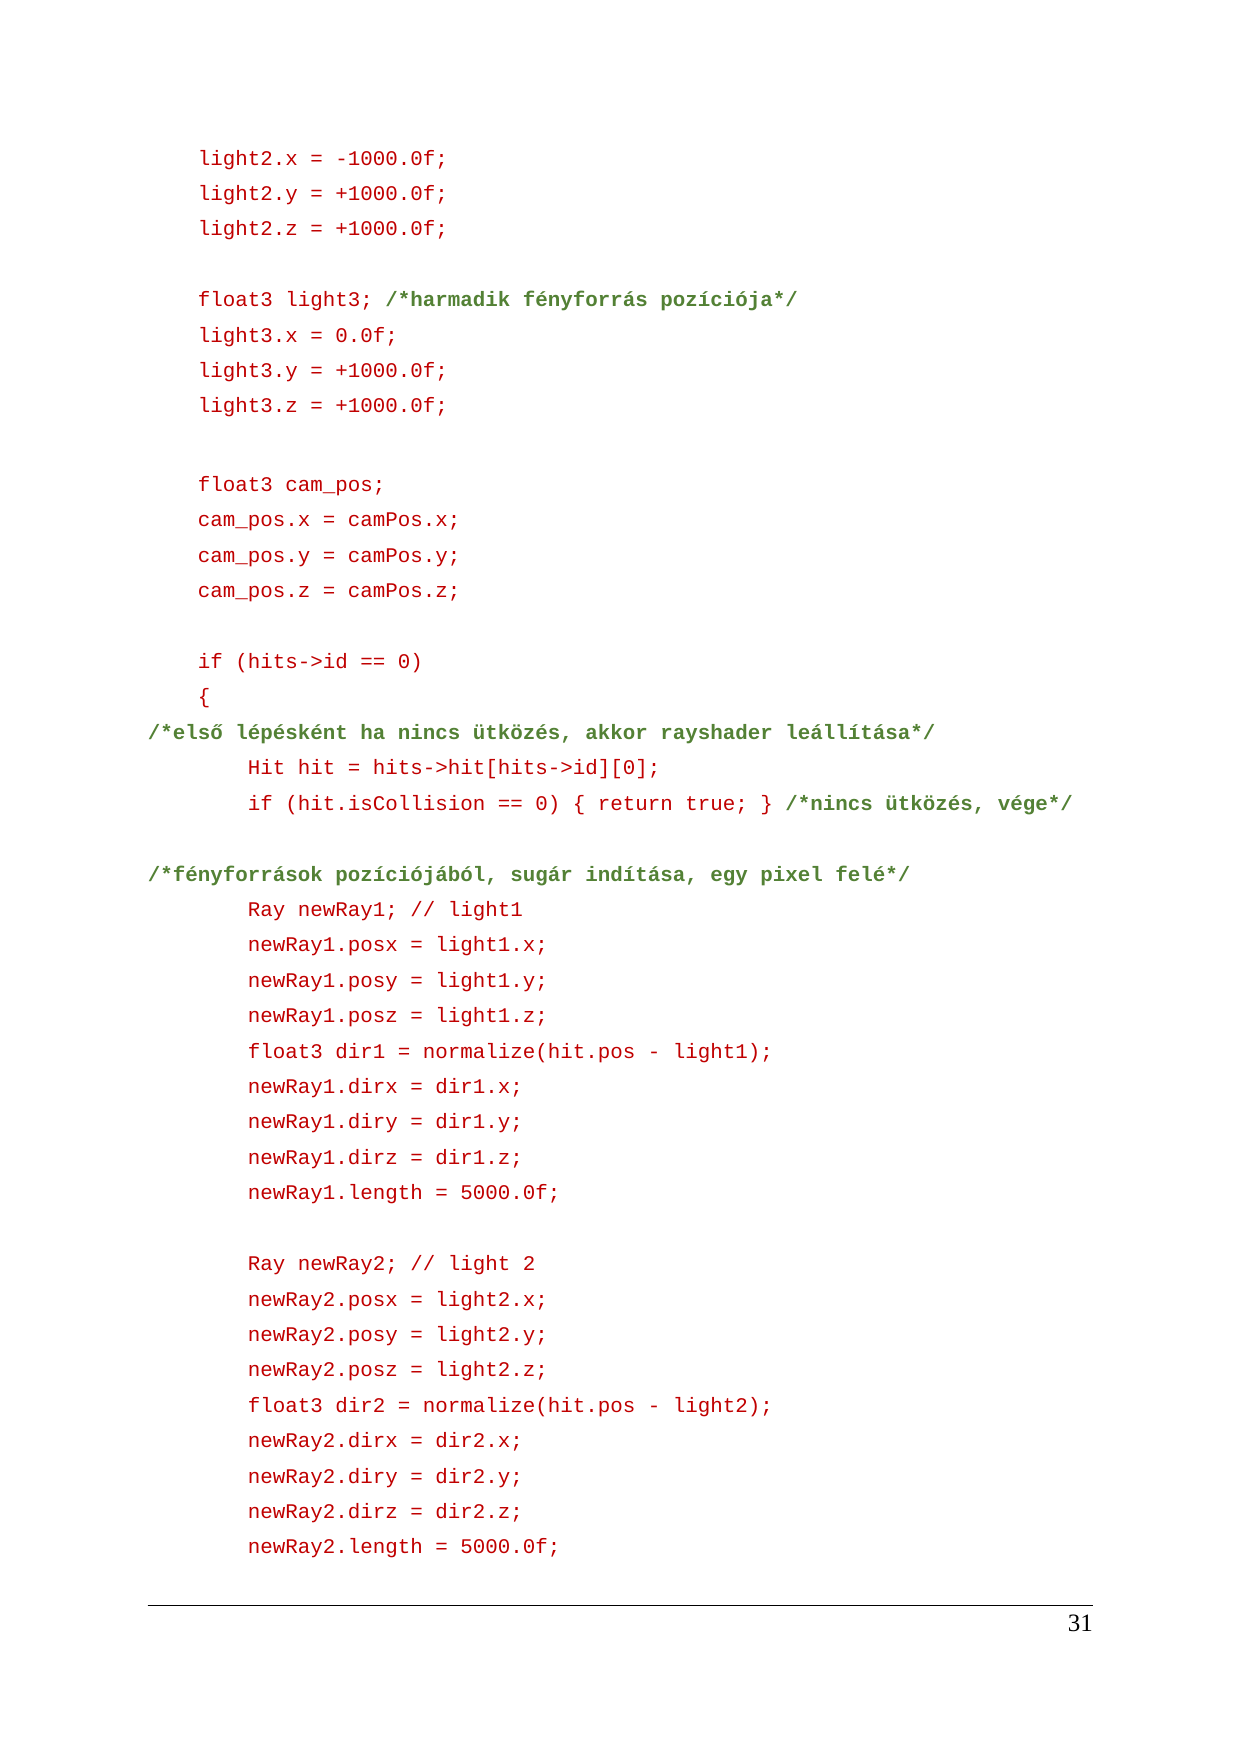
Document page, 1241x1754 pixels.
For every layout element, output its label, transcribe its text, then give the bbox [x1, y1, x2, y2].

text /*első lépésként ha nincs ütközés, akkor rayshader leállítása*/ [148, 722, 1093, 746]
text light2.z = +1000.0f; [148, 218, 1093, 242]
text light3.y = +1000.0f; [148, 360, 1093, 384]
text newRay2.posx = light2.x; [148, 1289, 1093, 1312]
text newRay1.posy = light1.y; [148, 970, 1093, 993]
text newRay1.diry = dir1.y; [148, 1112, 1093, 1135]
text light2.y = +1000.0f; [148, 183, 1093, 207]
text newRay2.diry = dir2.y; [148, 1466, 1093, 1489]
text light3.z = +1000.0f; [148, 396, 1093, 419]
text cam_pos.z = camPos.z; [148, 580, 1093, 604]
text newRay1.posz = light1.z; [148, 1005, 1093, 1029]
text newRay1.posx = light1.x; [148, 934, 1093, 958]
text float3 cam_pos; [148, 474, 1093, 498]
text /*fényforrások pozíciójából, sugár indítása, egy pixel felé*/ [148, 864, 1093, 887]
text newRay2.length = 5000.0f; [148, 1537, 1093, 1560]
text float3 light3; /*harmadik fényforrás pozíciója*/ [148, 289, 1093, 313]
text newRay2.posy = light2.y; [148, 1324, 1093, 1348]
text newRay1.dirx = dir1.x; [148, 1076, 1093, 1100]
text newRay2.dirz = dir2.z; [148, 1501, 1093, 1525]
text cam_pos.y = camPos.y; [148, 545, 1093, 568]
text Ray newRay2; // light 2 [148, 1253, 1093, 1277]
text light3.x = 0.0f; [148, 325, 1093, 348]
text newRay2.dirx = dir2.x; [148, 1430, 1093, 1454]
text float3 dir2 = normalize(hit.pos - light2); [148, 1395, 1093, 1418]
text if (hit.isCollision == 0) { return true; } /*nincs ütközés, vége*/ [148, 793, 1093, 816]
text cam_pos.x = camPos.x; [148, 509, 1093, 533]
text light2.x = -1000.0f; [148, 148, 1093, 171]
text if (hits->id == 0) [148, 651, 1093, 675]
text newRay2.posz = light2.z; [148, 1359, 1093, 1383]
text newRay1.dirz = dir1.z; [148, 1147, 1093, 1171]
text Ray newRay1; // light1 [148, 899, 1093, 923]
text Hit hit = hits->hit[hits->id][0]; [148, 757, 1093, 781]
text float3 dir1 = normalize(hit.pos - light1); [148, 1041, 1093, 1064]
text { [148, 687, 1093, 710]
text newRay1.length = 5000.0f; [148, 1182, 1093, 1206]
